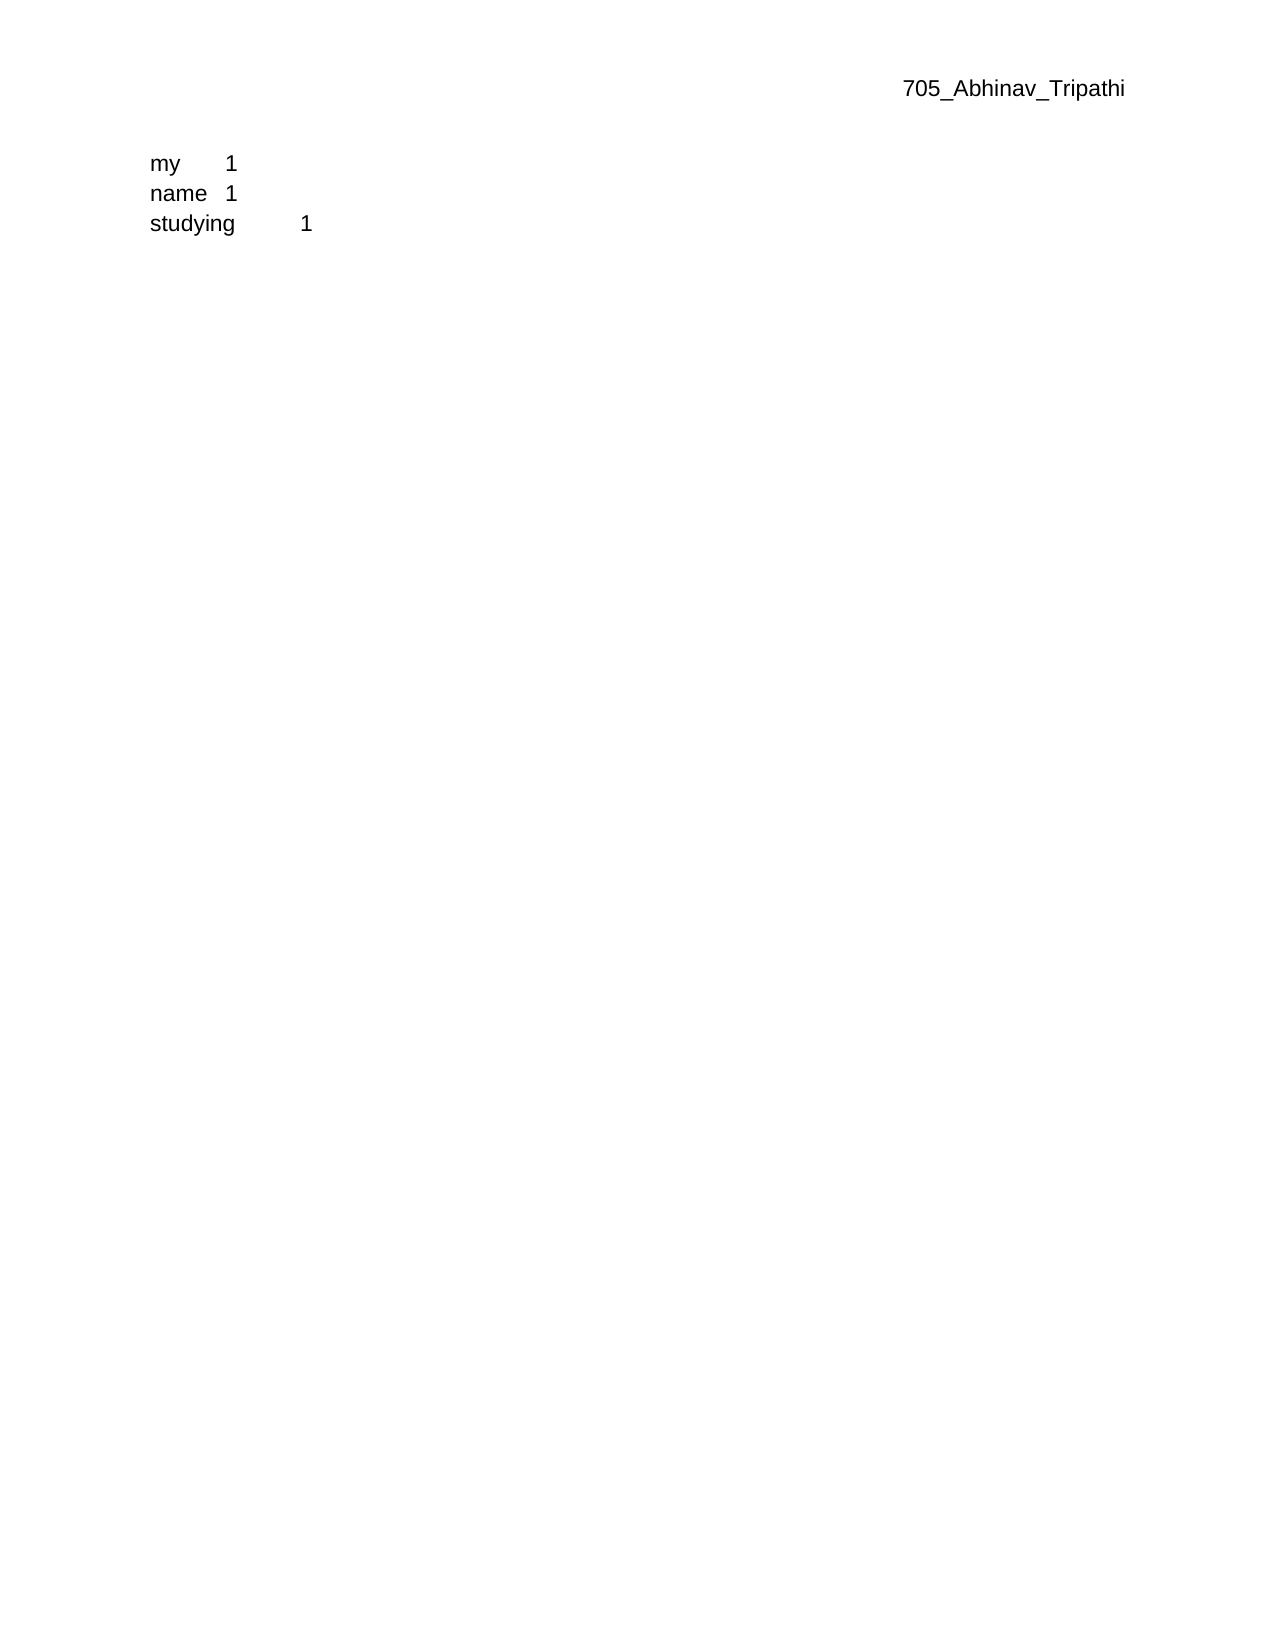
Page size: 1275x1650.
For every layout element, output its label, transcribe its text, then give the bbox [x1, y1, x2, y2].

text studying 1 [150, 210, 1125, 237]
text name 1 [150, 180, 1125, 207]
text my 1 [150, 150, 1125, 176]
